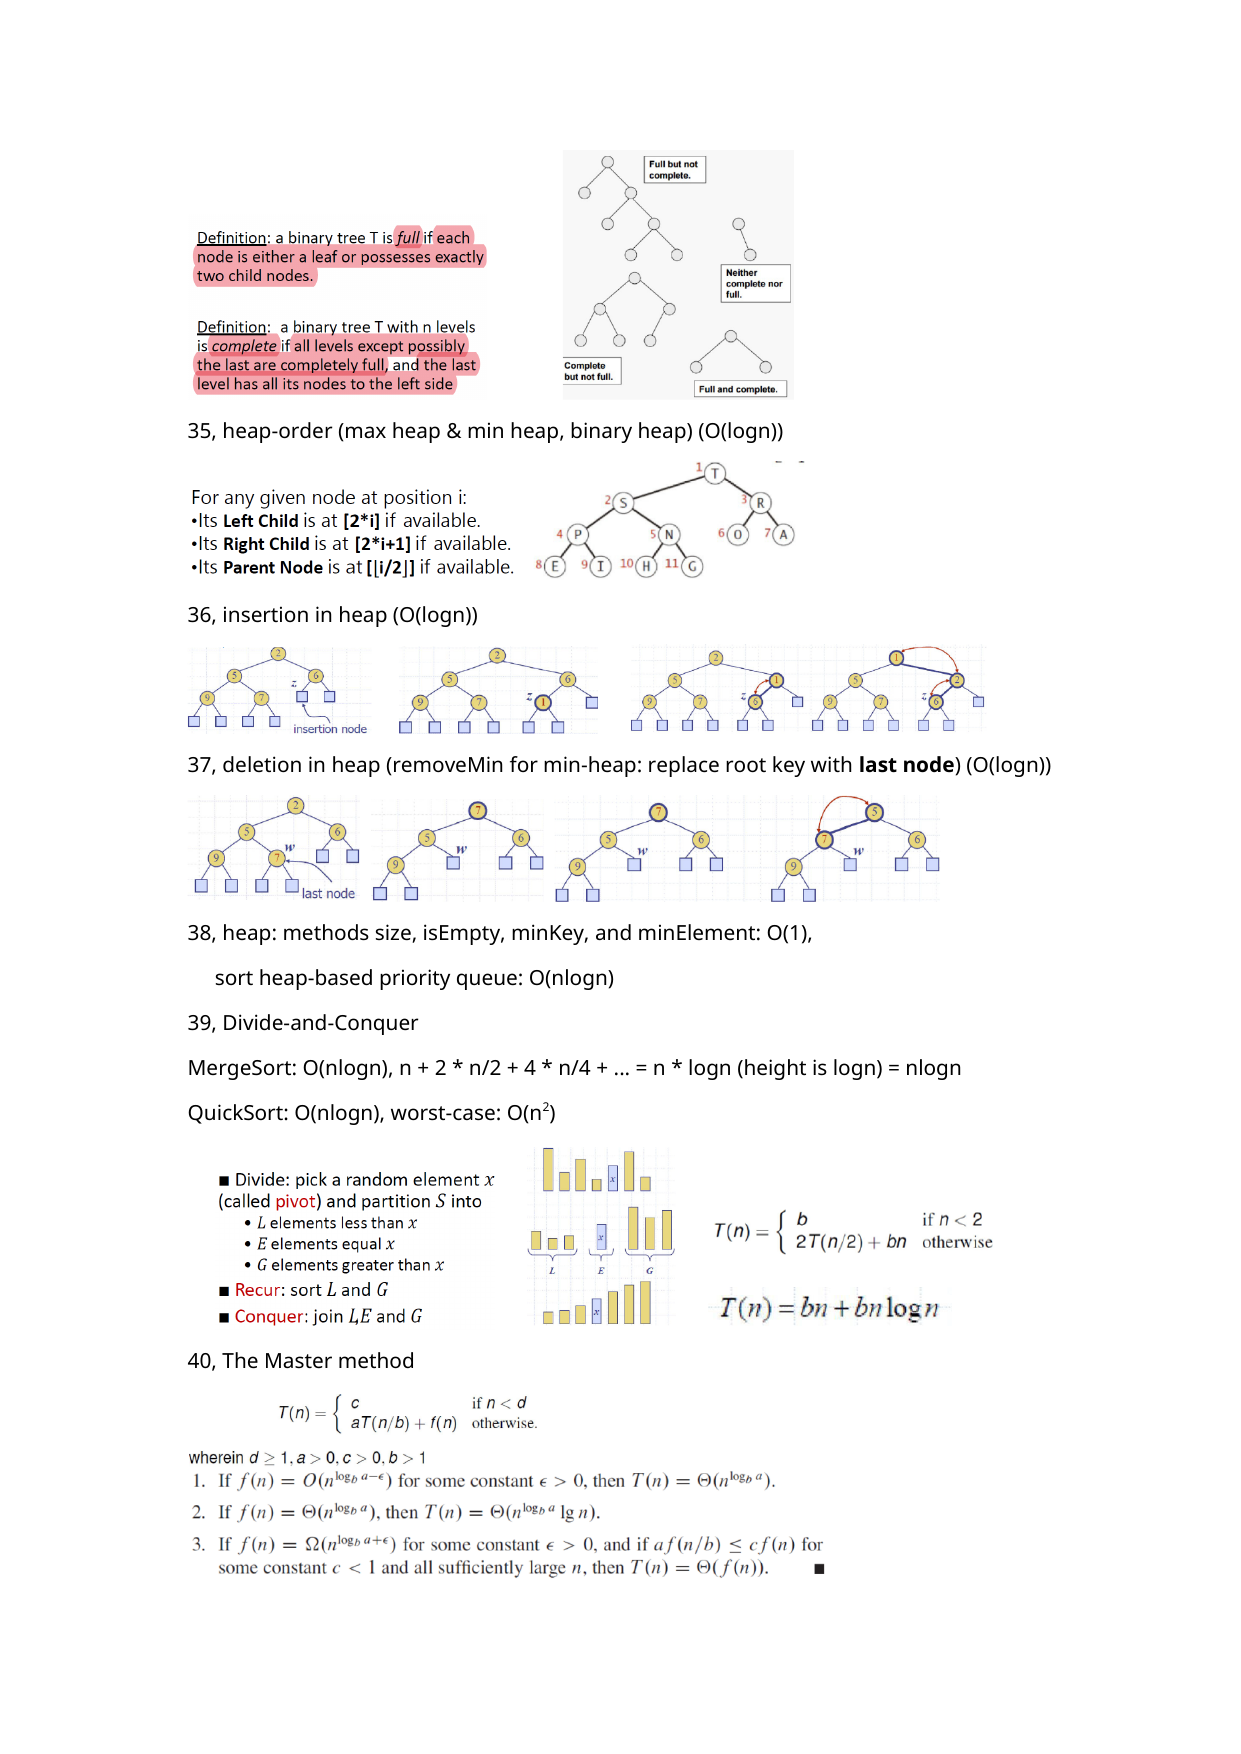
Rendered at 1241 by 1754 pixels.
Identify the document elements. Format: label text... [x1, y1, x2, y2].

picture [187, 1391, 826, 1583]
picture [371, 799, 544, 902]
text 37, deletion in heap (removeMin for min-heap: replace root key with last node) (O(logn)) [187, 750, 1053, 779]
text 38, heap: methods size, isEmpty, minKey, and minElement: O(1), [187, 918, 1053, 946]
text 36, insertion in heap (O(logn)) [187, 600, 1053, 628]
text MergeSort: O(nlogn), n + 2 * n/2 + 4 * n/4 + ... = n * logn (height is logn) = nlogn [187, 1053, 1053, 1082]
picture [533, 461, 805, 583]
picture [522, 1143, 678, 1330]
text 39, Divide-and-Conquer [187, 1008, 1053, 1037]
text sort heap-based priority queue: O(nlogn) [187, 963, 1053, 992]
picture [699, 1195, 1015, 1330]
picture [398, 646, 598, 734]
picture [187, 795, 360, 902]
text 35, heap-order (max heap & min heap, binary heap) (O(logn)) [187, 416, 1053, 444]
text 40, The Master method [187, 1346, 1053, 1374]
picture [630, 644, 988, 734]
text QuickSort: O(nlogn), worst-case: O(n2) [187, 1098, 1053, 1127]
picture [554, 795, 941, 902]
picture [187, 647, 372, 734]
picture [562, 150, 794, 400]
